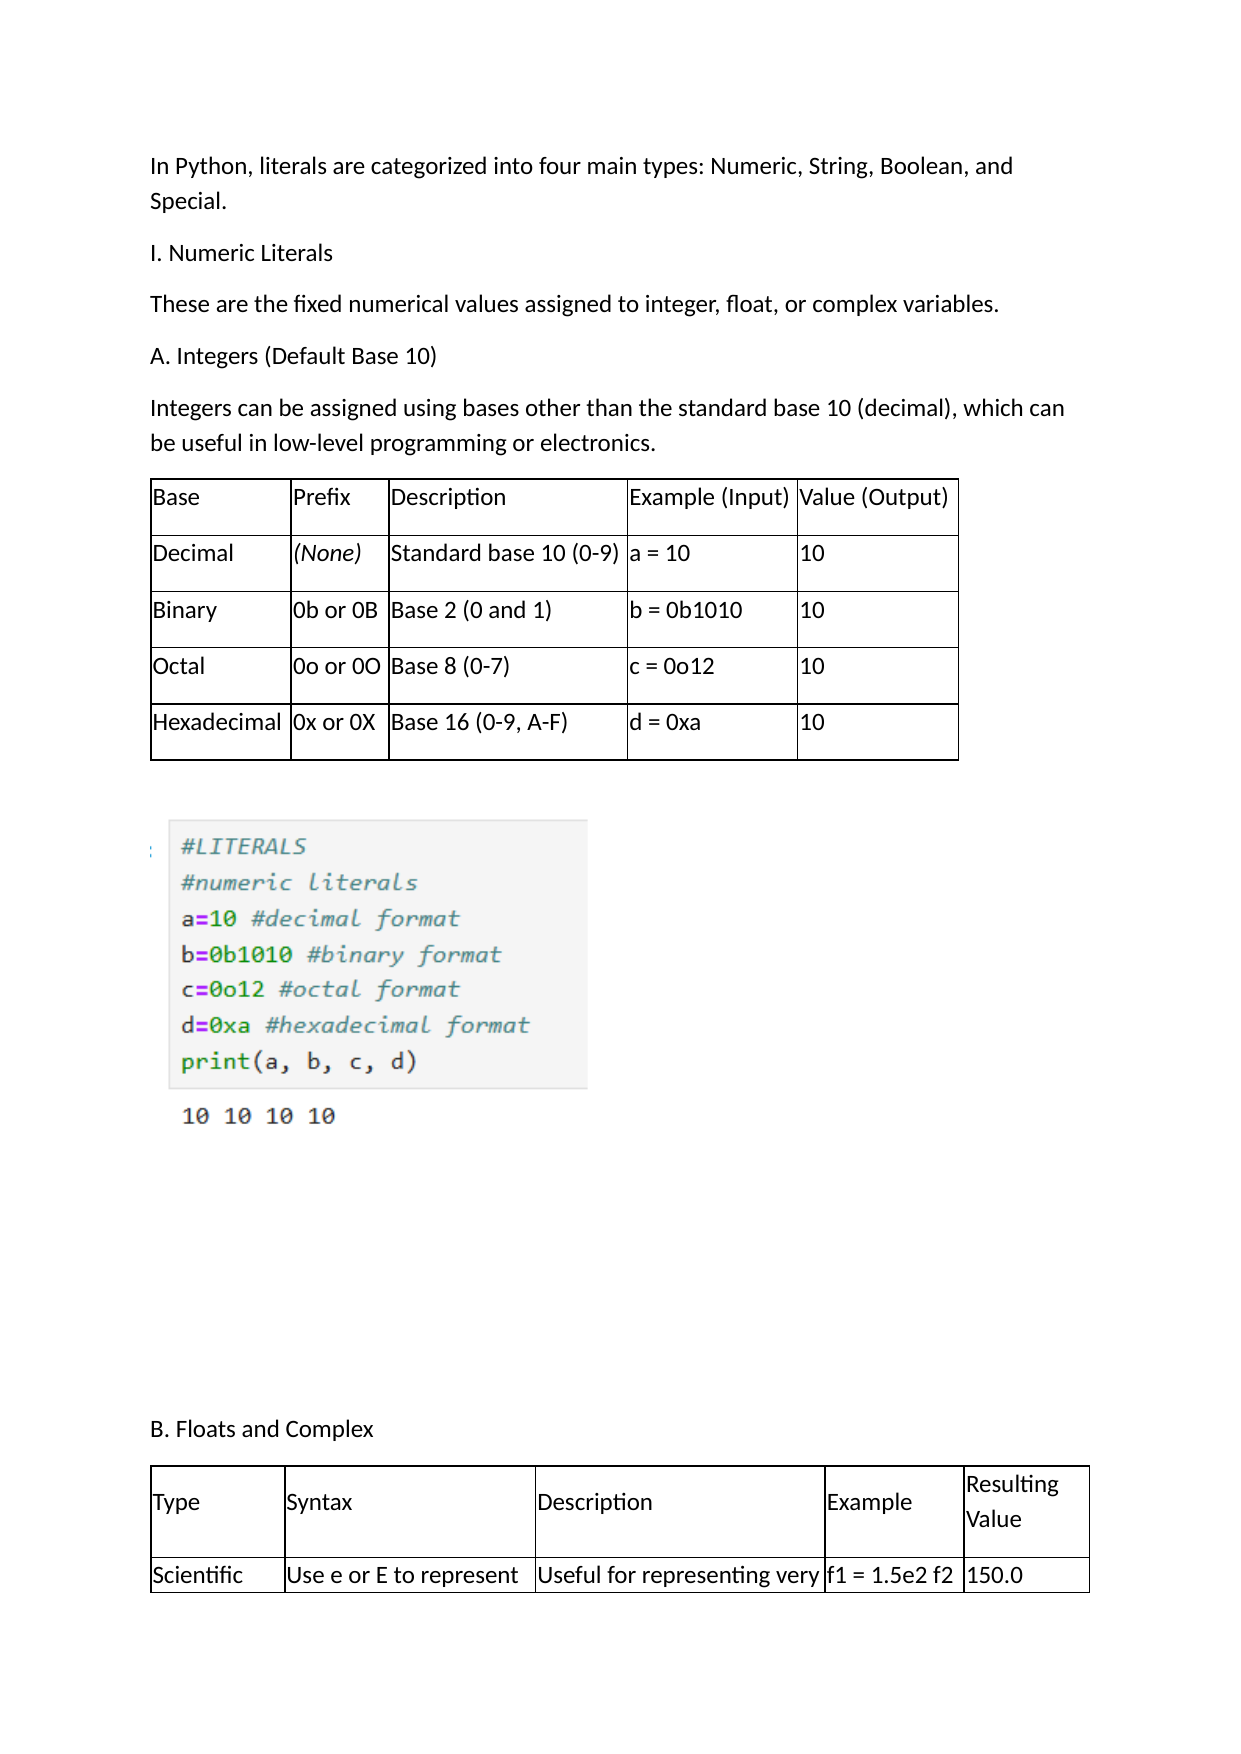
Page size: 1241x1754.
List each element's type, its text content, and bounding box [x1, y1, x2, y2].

table_header Description [536, 1467, 824, 1556]
table_header Base [152, 480, 290, 534]
text B. Floats and Complex [150, 1414, 1090, 1444]
table_cell Base 16 (0-9, A-F) [390, 705, 627, 759]
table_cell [286, 1558, 535, 1592]
table_header Value (Output) [798, 480, 958, 534]
text I. Numeric Literals [150, 237, 1090, 267]
table_cell Binary [152, 592, 290, 647]
table_cell 0x or 0X [292, 705, 388, 759]
picture [150, 812, 588, 1135]
text In Python, literals are categorized into four main types: Numeric, String, Boolean, and Special. [150, 150, 1090, 216]
text These are the fixed numerical values assigned to integer, float, or complex variables. [150, 288, 1090, 319]
text A. Integers (Default Base 10) [150, 340, 1090, 371]
table_cell 10 [798, 648, 958, 703]
table_cell Standard base 10 (0-9) [390, 536, 627, 591]
table_cell Scientific Notation [152, 1558, 284, 1592]
table_cell 10 [798, 536, 958, 591]
table_header Example (Input) [628, 480, 797, 534]
table_cell Octal [152, 648, 290, 703]
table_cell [536, 1558, 824, 1592]
table_cell Base 8 (0-7) [390, 648, 627, 703]
table_header Description [390, 480, 627, 534]
table_cell 150.0 0.0015 [965, 1558, 1089, 1592]
table_header Type [152, 1467, 284, 1556]
table_cell (None) [292, 536, 388, 591]
table_cell 10 [798, 592, 958, 647]
table_header Resulting Value [965, 1467, 1089, 1556]
text Integers can be assigned using bases other than the standard base 10 (decimal), which can be useful in low-level programming or electronics. [150, 392, 1090, 457]
table_cell b = 0b1010 [628, 592, 797, 647]
table_cell 0b or 0B [292, 592, 388, 647]
table_cell 0o or 0O [292, 648, 388, 703]
table_header Syntax [286, 1467, 535, 1556]
table_cell f1 = 1.5e2 f2 = 1.5e-3 [826, 1558, 963, 1592]
table_cell d = 0xa [628, 705, 797, 759]
table_cell 10 [798, 705, 958, 759]
table_cell Base 2 (0 and 1) [390, 592, 627, 647]
table_cell Hexadecimal [152, 705, 290, 759]
table_header Example [826, 1467, 963, 1556]
table_cell c = 0o12 [628, 648, 797, 703]
table_cell a = 10 [628, 536, 797, 591]
table_header Prefix [292, 480, 388, 534]
table_cell Decimal [152, 536, 290, 591]
